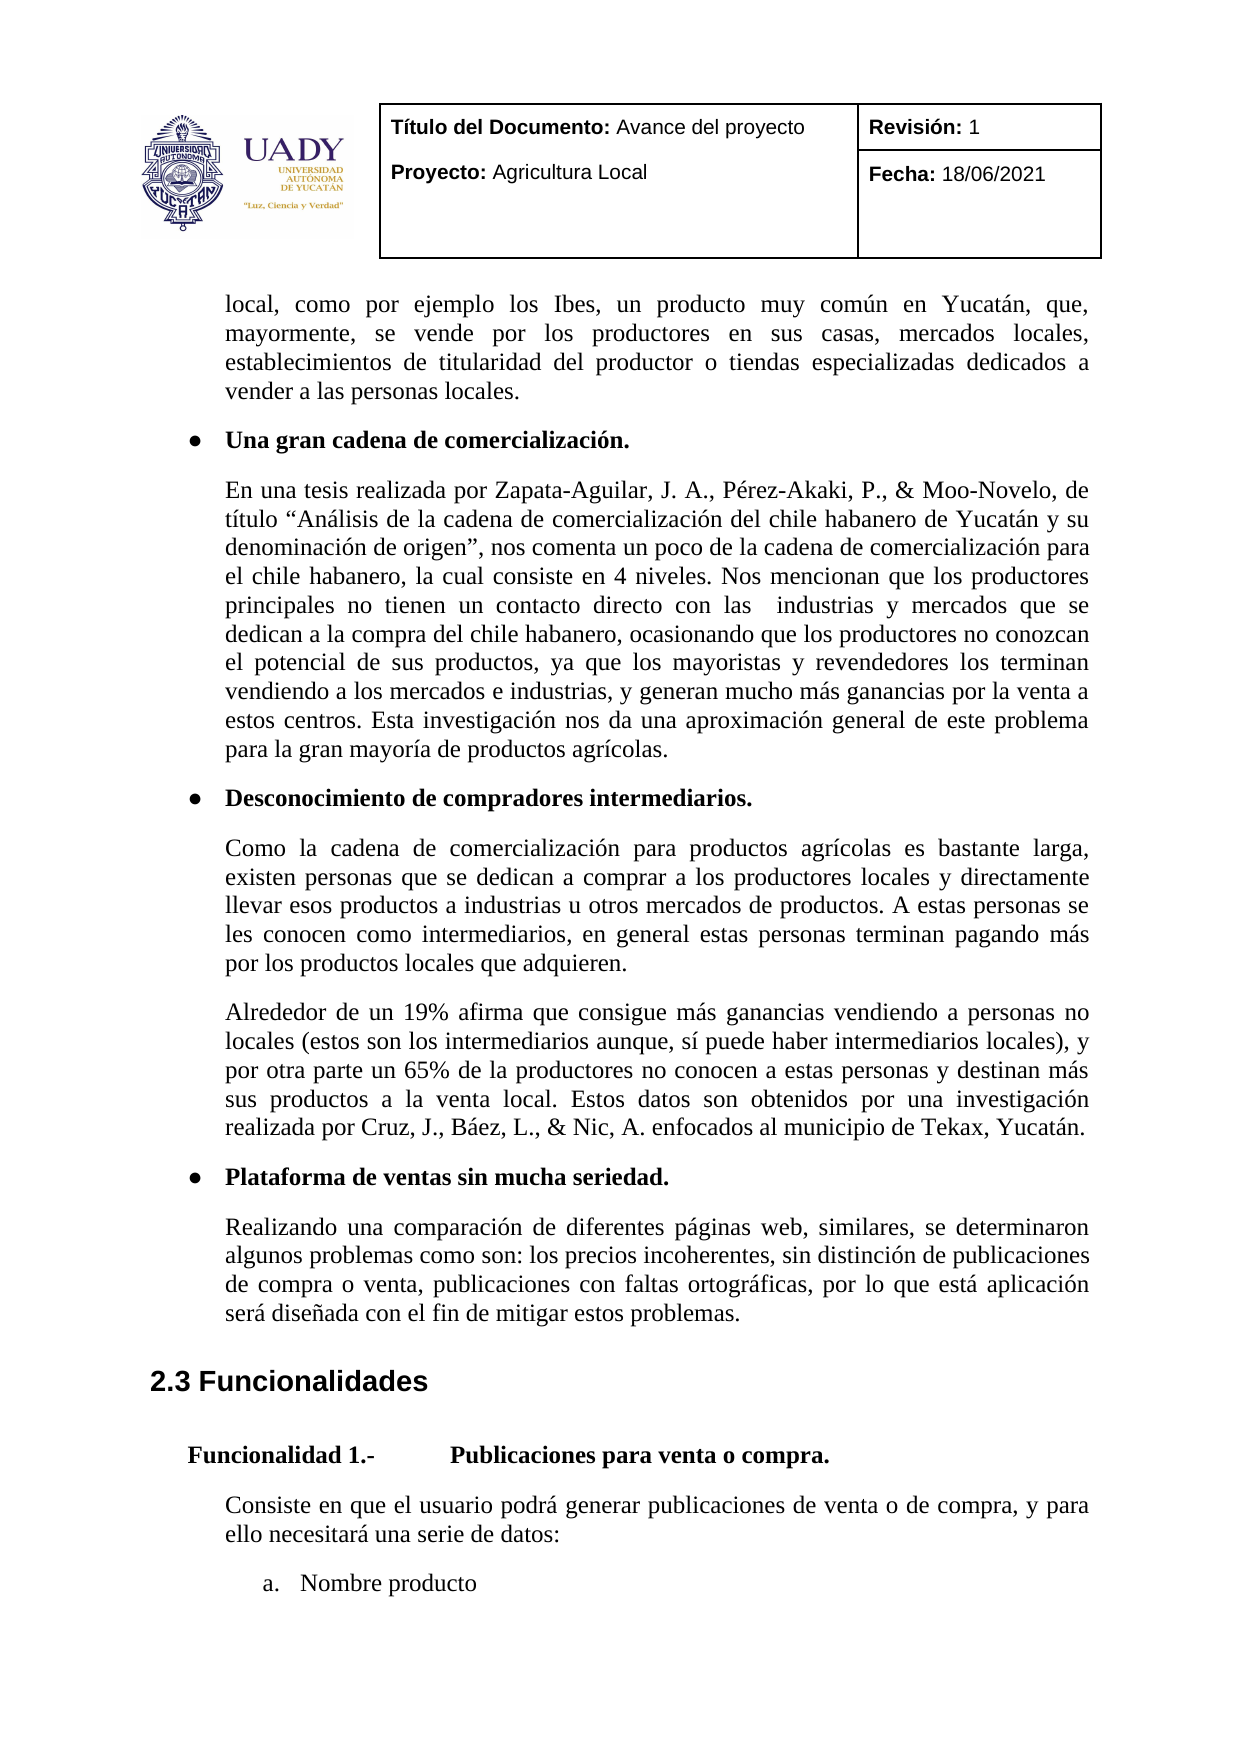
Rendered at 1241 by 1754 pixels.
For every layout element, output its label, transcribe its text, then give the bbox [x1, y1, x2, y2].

text Consiste en que el usuario podrá generar publicaciones de venta o de compra, y para ello necesitará una serie de datos: [225, 1490, 1090, 1547]
list Plataforma de ventas sin mucha seriedad. [187, 1162, 1090, 1191]
list Una gran cadena de comercialización. [187, 425, 1090, 454]
subtitle 2.3 Funcionalidades [150, 1364, 1090, 1398]
list Desconocimiento de compradores intermediarios. [187, 783, 1090, 812]
list Nombre producto [262, 1568, 1090, 1597]
text Como la cadena de comercialización para productos agrícolas es bastante larga, existen personas que se dedican a comprar a los productores locales y directamente llevar esos productos a industrias u otros mercados de productos. A estas personas se les conocen como intermediarios, en general estas personas terminan pagando más por los productos locales que adquieren. [225, 833, 1090, 977]
text En una tesis realizada por Zapata-Aguilar, J. A., Pérez-Akaki, P., & Moo-Novelo, de título “Análisis de la cadena de comercialización del chile habanero de Yucatán y su denominación de origen”, nos comenta un poco de la cadena de comercialización para el chile habanero, la cual consiste en 4 niveles. Nos mencionan que los productores principales no tienen un contacto directo con las industrias y mercados que se dedican a la compra del chile habanero, ocasionando que los productores no conozcan el potencial de sus productos, ya que los mayoristas y revendedores los terminan vendiendo a los mercados e industrias, y generan mucho más ganancias por la venta a estos centros. Esta investigación nos da una aproximación general de este problema para la gran mayoría de productos agrícolas. [225, 475, 1090, 762]
text Alrededor de un 19% afirma que consigue más ganancias vendiendo a personas no locales (estos son los intermediarios aunque, sí puede haber intermediarios locales), y por otra parte un 65% de la productores no conocen a estas personas y destinan más sus productos a la venta local. Estos datos son obtenidos por una investigación realizada por Cruz, J., Báez, L., & Nic, A. enfocados al municipio de Tekax, Yucatán. [225, 997, 1090, 1141]
text Realizando una comparación de diferentes páginas web, similares, se determinaron algunos problemas como son: los precios incoherentes, sin distinción de publicaciones de compra o venta, publicaciones con faltas ortográficas, por lo que está aplicación será diseñada con el fin de mitigar estos problemas. [225, 1212, 1090, 1327]
picture [141, 115, 354, 239]
list Publicaciones para venta o compra. [187, 1440, 1090, 1469]
